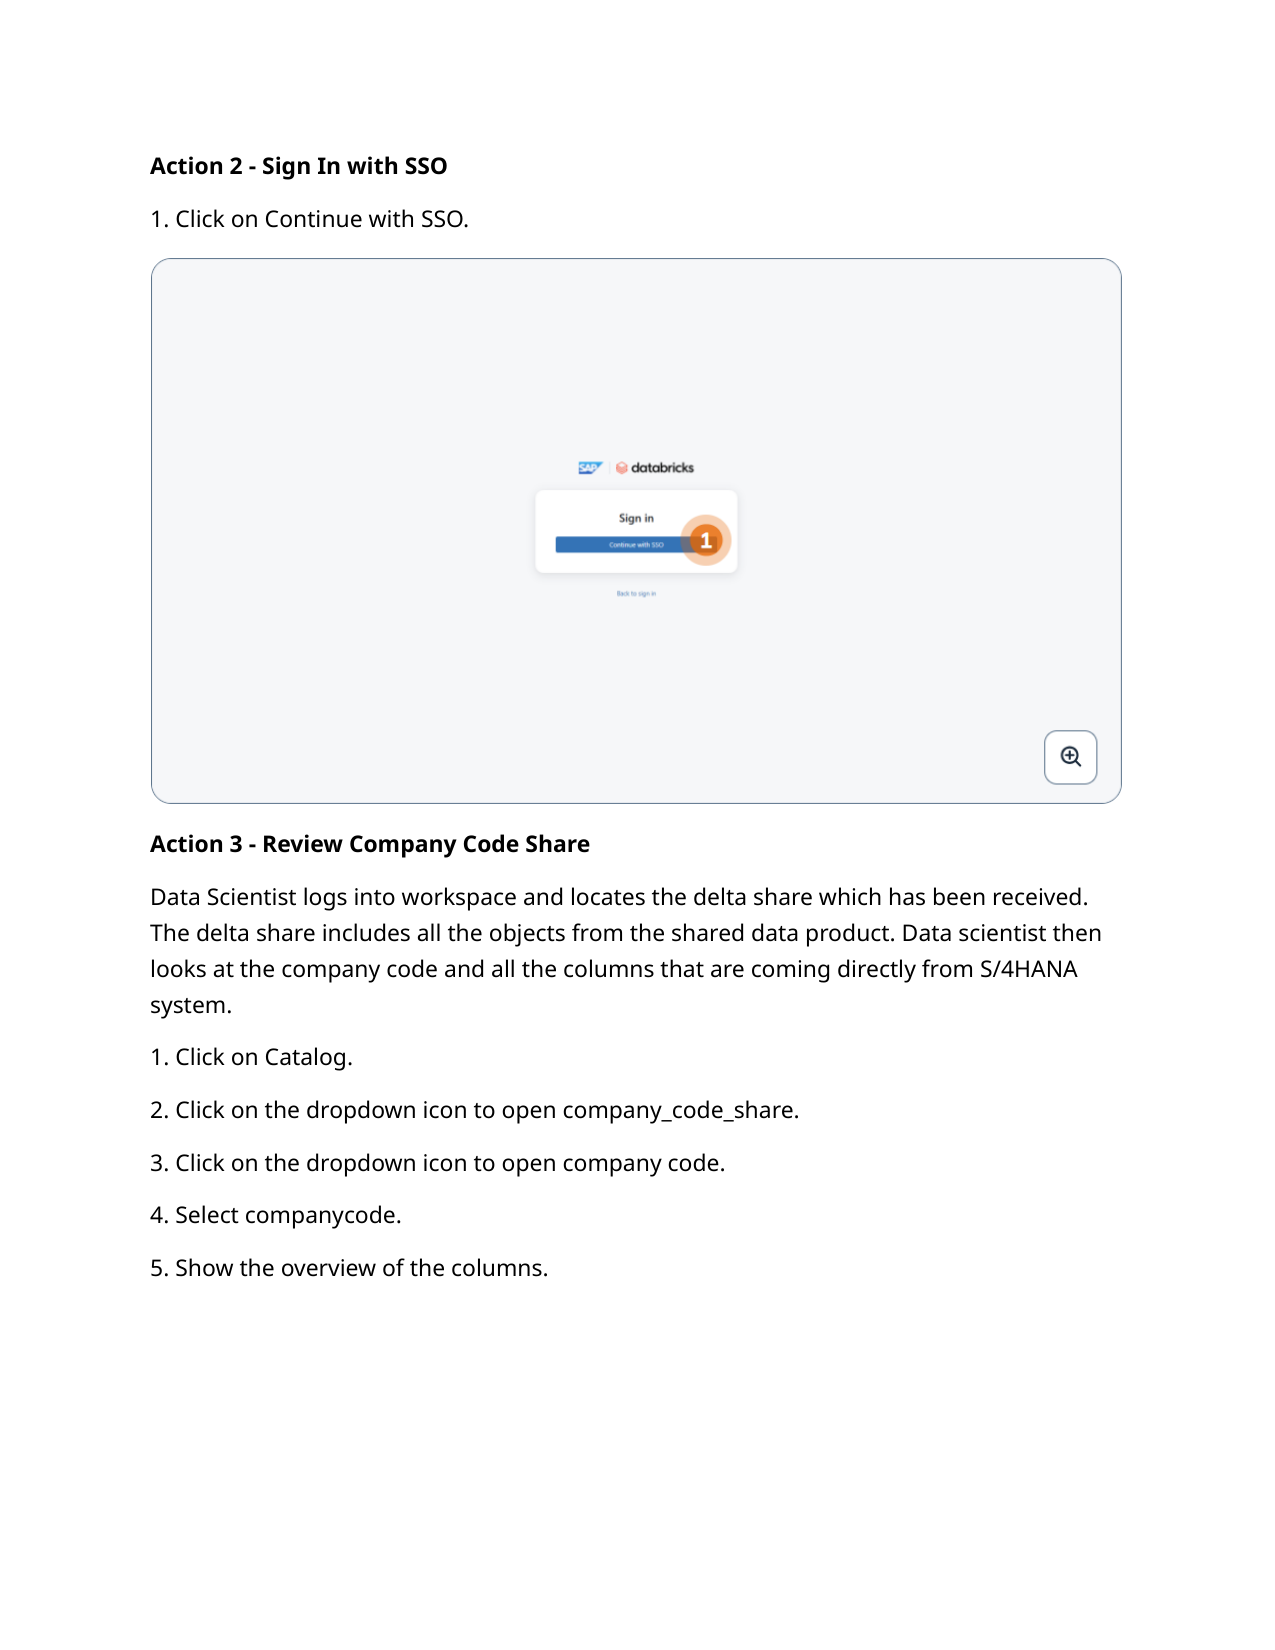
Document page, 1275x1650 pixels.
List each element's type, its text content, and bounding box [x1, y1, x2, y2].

text Action 2 - Sign In with SSO [150, 150, 1125, 181]
text 1. Click on Continue with SSO. [150, 203, 1125, 234]
text Data Scientist logs into workspace and locates the delta share which has been received. The delta share includes all the objects from the shared data product. Data scientist then looks at the company code and all the columns that are coming directly from S/4HANA system. [150, 881, 1125, 1020]
text 2. Click on the dropdown icon to open company_code_share. [150, 1094, 1125, 1125]
text 3. Click on the dropdown icon to open company code. [150, 1147, 1125, 1178]
text 1. Click on Catalog. [150, 1041, 1125, 1073]
picture [150, 255, 1125, 807]
text 5. Show the overview of the columns. [150, 1252, 1125, 1283]
text 4. Select companycode. [150, 1199, 1125, 1230]
text Action 3 - Review Company Code Share [150, 828, 1125, 859]
